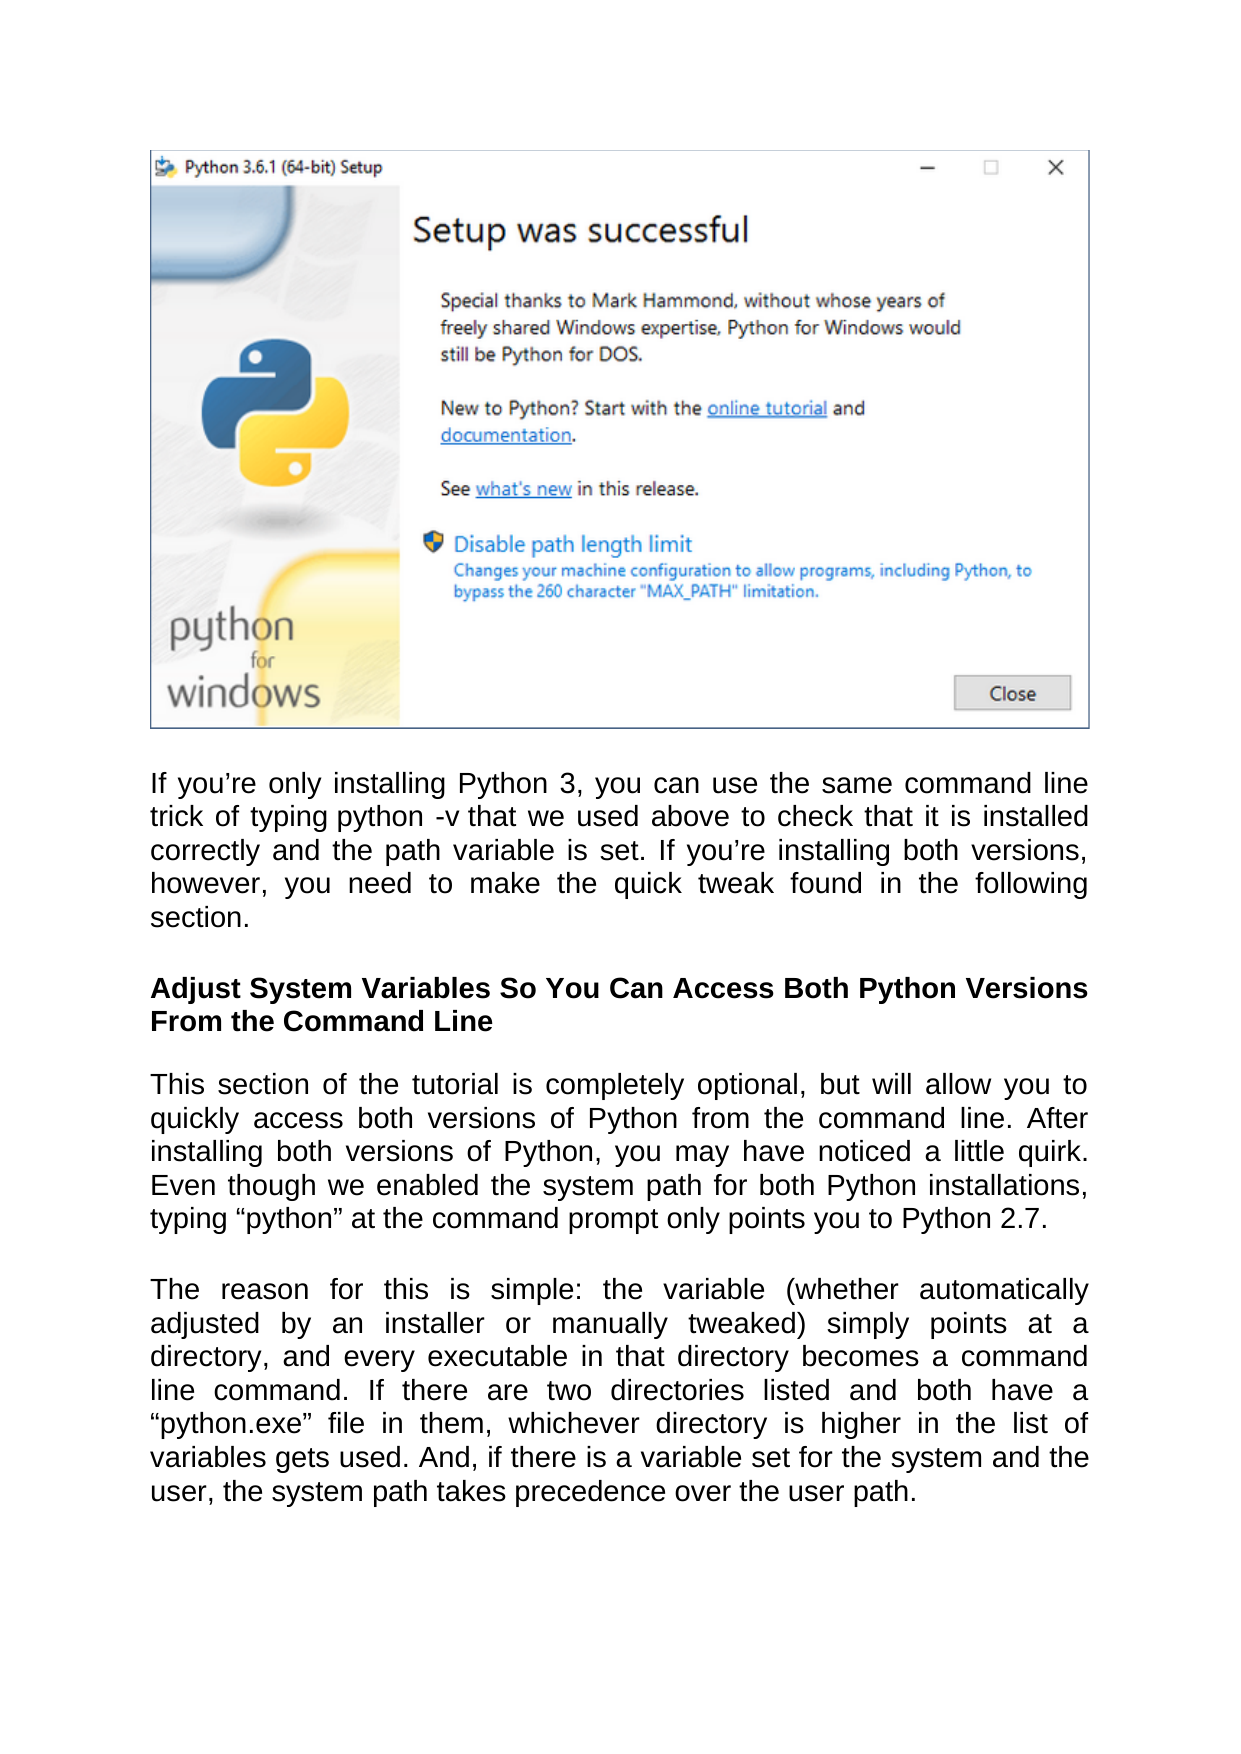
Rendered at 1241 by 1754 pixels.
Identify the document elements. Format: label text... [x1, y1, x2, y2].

text Adjust System Variables So You Can Access Both Python Versions From the Command Line [150, 971, 1090, 1038]
picture [150, 150, 1090, 729]
text If you’re only installing Python 3, you can use the same command line trick of typing python -v that we used above to check that it is installed correctly and the path variable is set. If you’re installing both versions, however, you need to make the quick tweak found in the following section. [150, 766, 1090, 933]
text This section of the tutorial is completely optional, but will allow you to quickly access both versions of Python from the command line. After installing both versions of Python, you may have noticed a little quirk. Even though we enabled the system path for both Python installations, typing “python” at the command prompt only points you to Python 2.7. [150, 1067, 1090, 1235]
text The reason for this is simple: the variable (whether automatically adjusted by an installer or manually tweaked) simply points at a directory, and every executable in that directory becomes a command line command. If there are two directories listed and both have a “python.exe” file in them, whichever directory is higher in the list of variables gets used. And, if there is a variable set for the system and the user, the system path takes precedence over the user path. [150, 1272, 1090, 1507]
